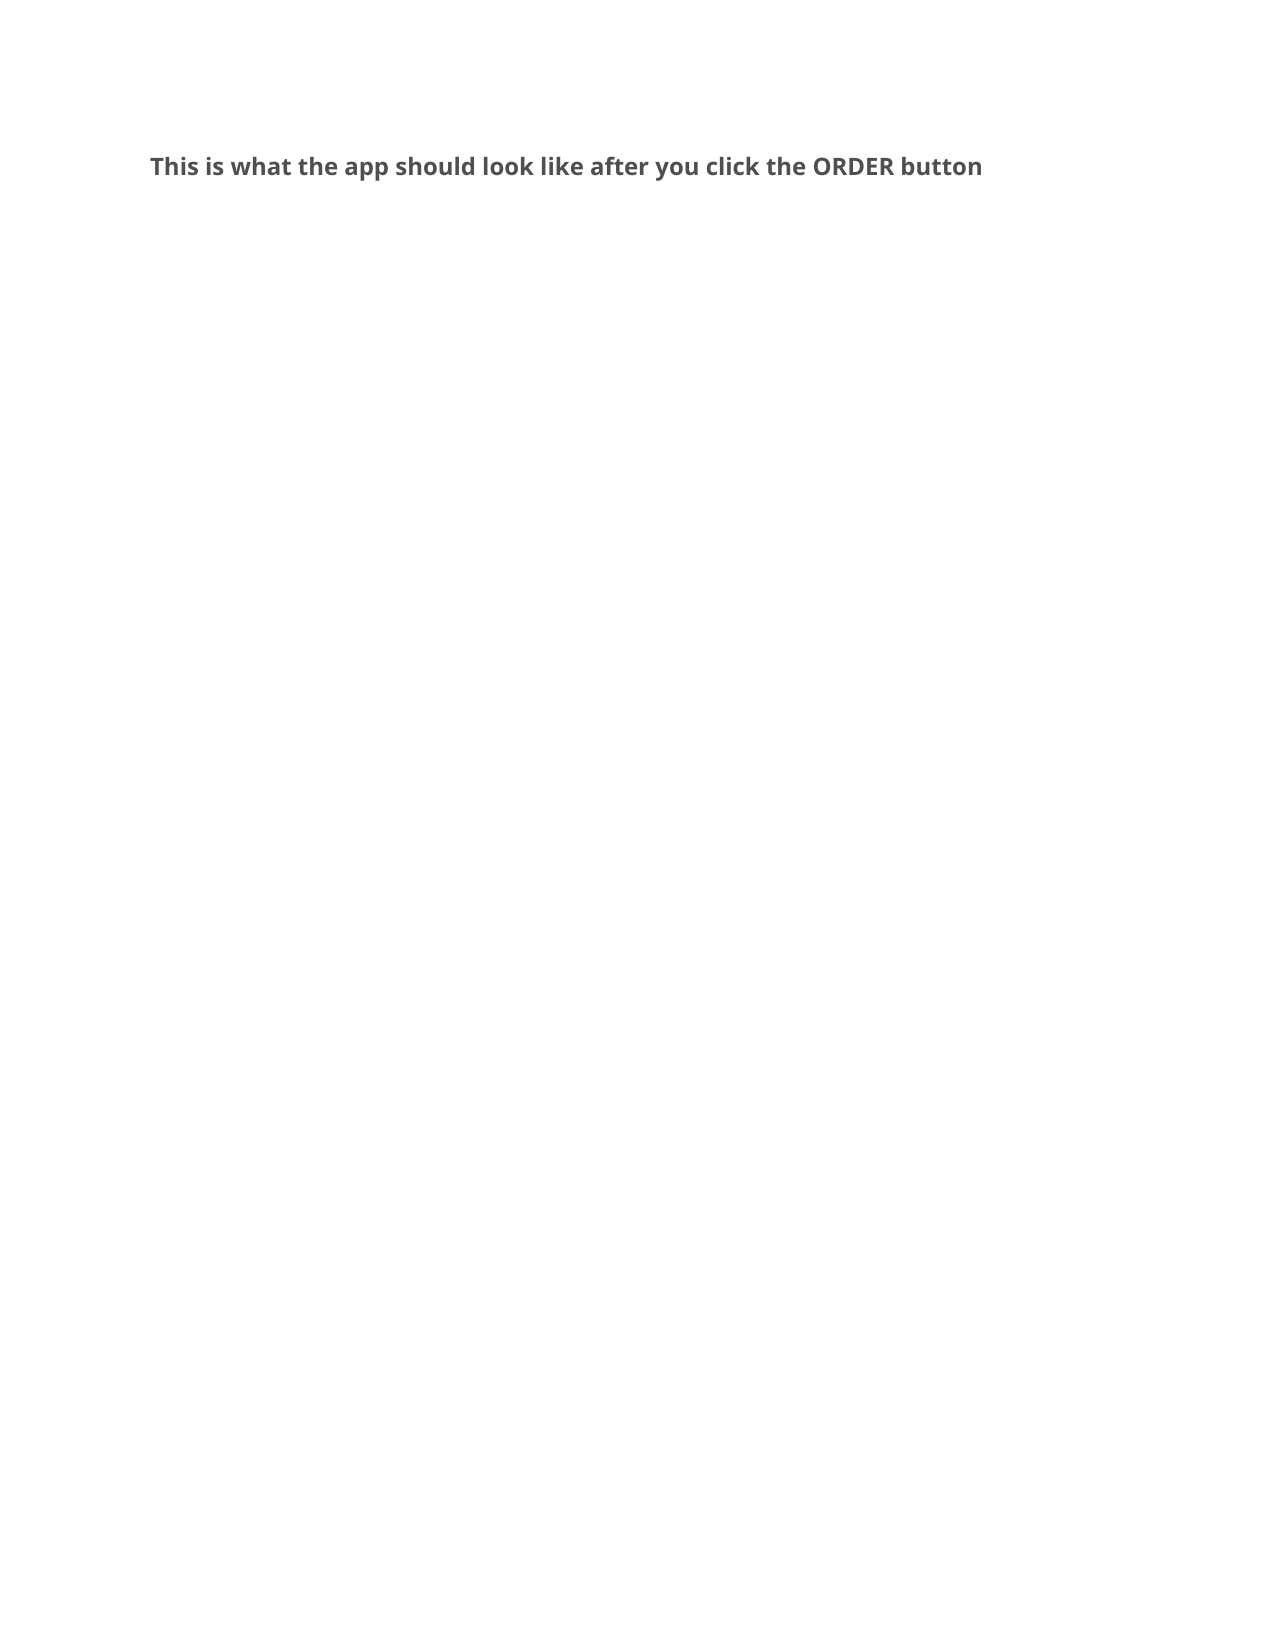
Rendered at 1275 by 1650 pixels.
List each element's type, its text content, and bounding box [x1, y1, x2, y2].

text This is what the app should look like after you click the ORDER button [150, 150, 1125, 183]
